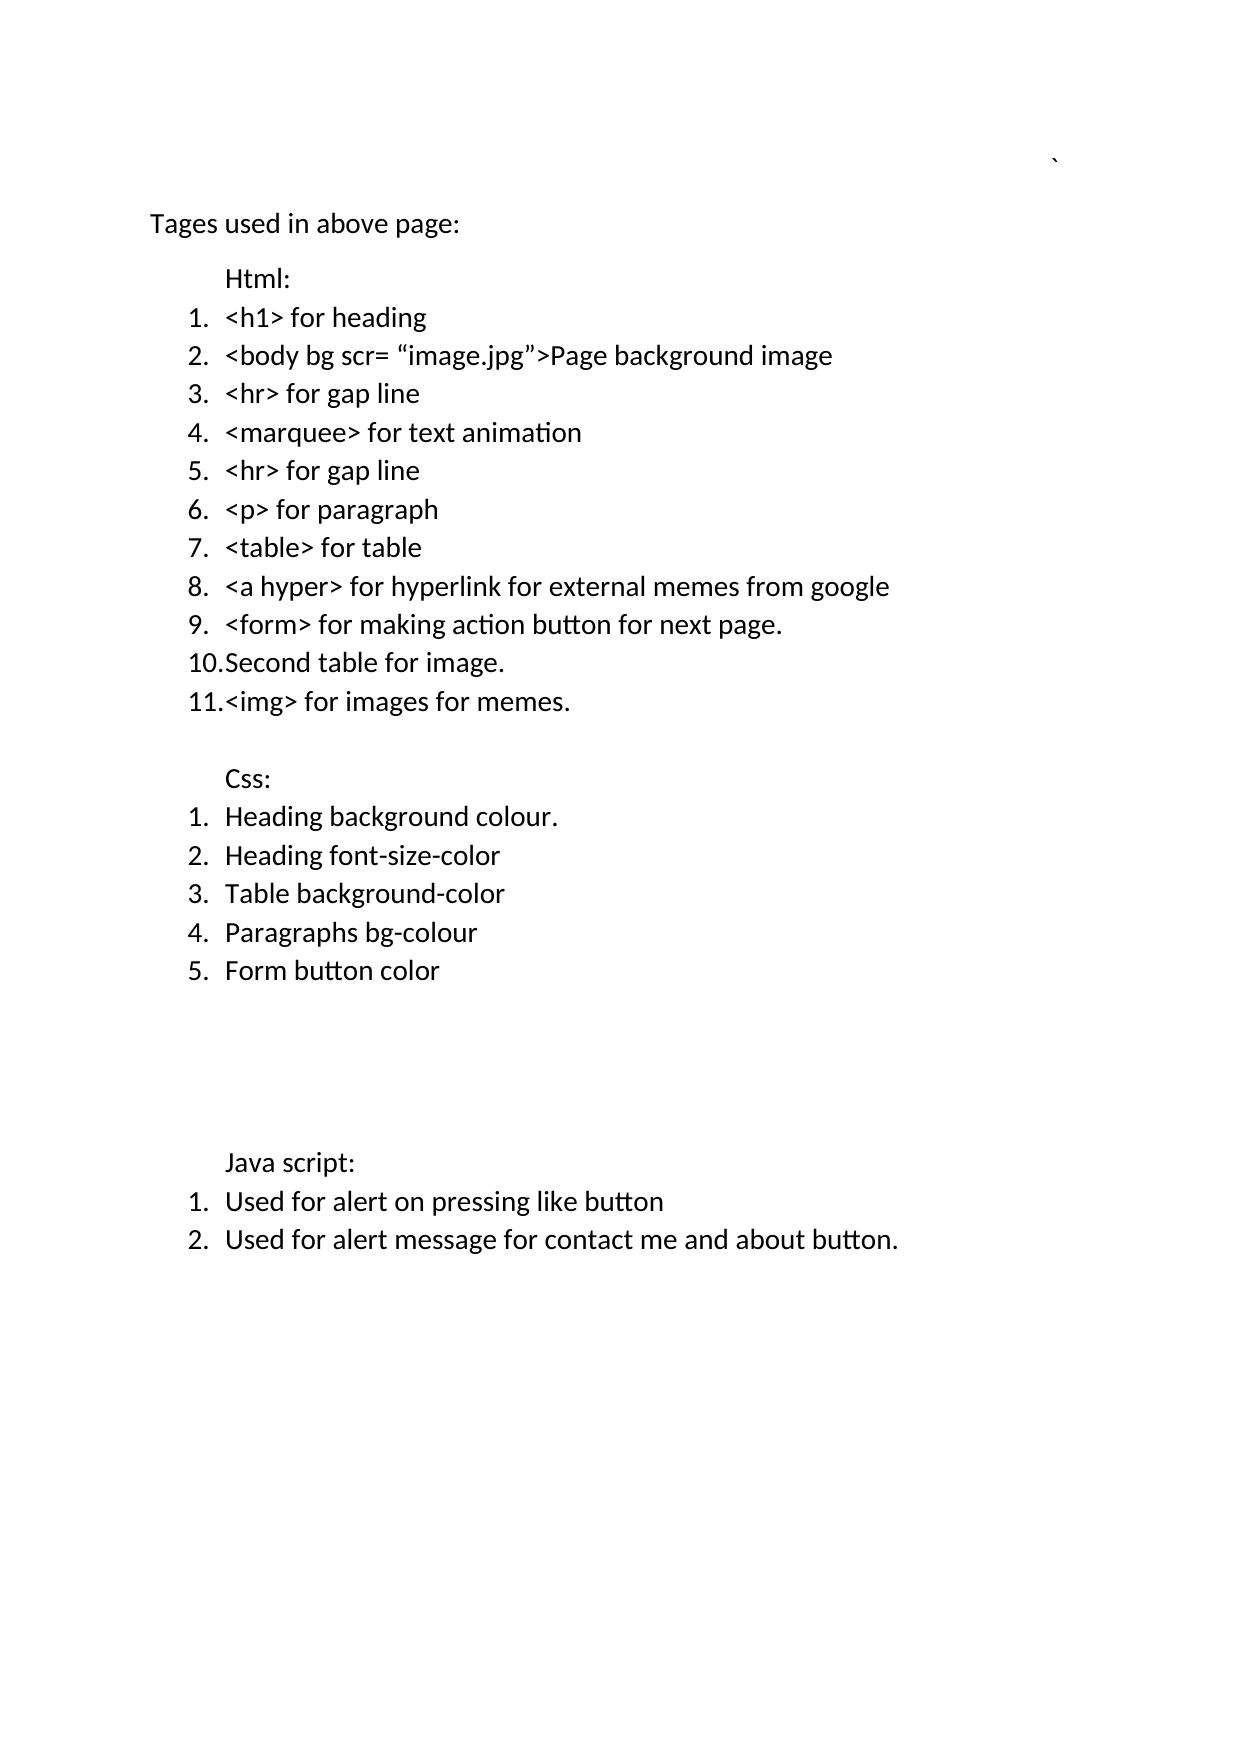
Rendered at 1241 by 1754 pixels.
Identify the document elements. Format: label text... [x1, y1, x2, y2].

list Used for alert message for contact me and about button. [187, 1221, 1090, 1257]
list Heading background colour. [187, 798, 1090, 834]
list <img> for images for memes. [187, 683, 1090, 719]
list Heading font-size-color [187, 837, 1090, 872]
list Table background-color [187, 875, 1090, 911]
list <body bg scr= “image.jpg”>Page background image [187, 337, 1090, 373]
list <form> for making action button for next page. [187, 606, 1090, 642]
list Used for alert on pressing like button [187, 1183, 1090, 1218]
list Html: [225, 260, 1090, 296]
list <p> for paragraph [187, 491, 1090, 526]
list Second table for image. [187, 644, 1090, 680]
list Css: [225, 760, 1090, 796]
list <marquee> for text animation [187, 414, 1090, 449]
list Form button color [187, 952, 1090, 988]
list Java script: [225, 1144, 1090, 1180]
text Tages used in above page: [150, 205, 1090, 241]
list <a hyper> for hyperlink for external memes from google [187, 568, 1090, 603]
list Paragraphs bg-colour [187, 914, 1090, 949]
list <hr> for gap line [187, 452, 1090, 488]
list <h1> for heading [187, 299, 1090, 334]
list <hr> for gap line [187, 376, 1090, 411]
list <table> for table [187, 529, 1090, 565]
text ` [150, 150, 1090, 186]
